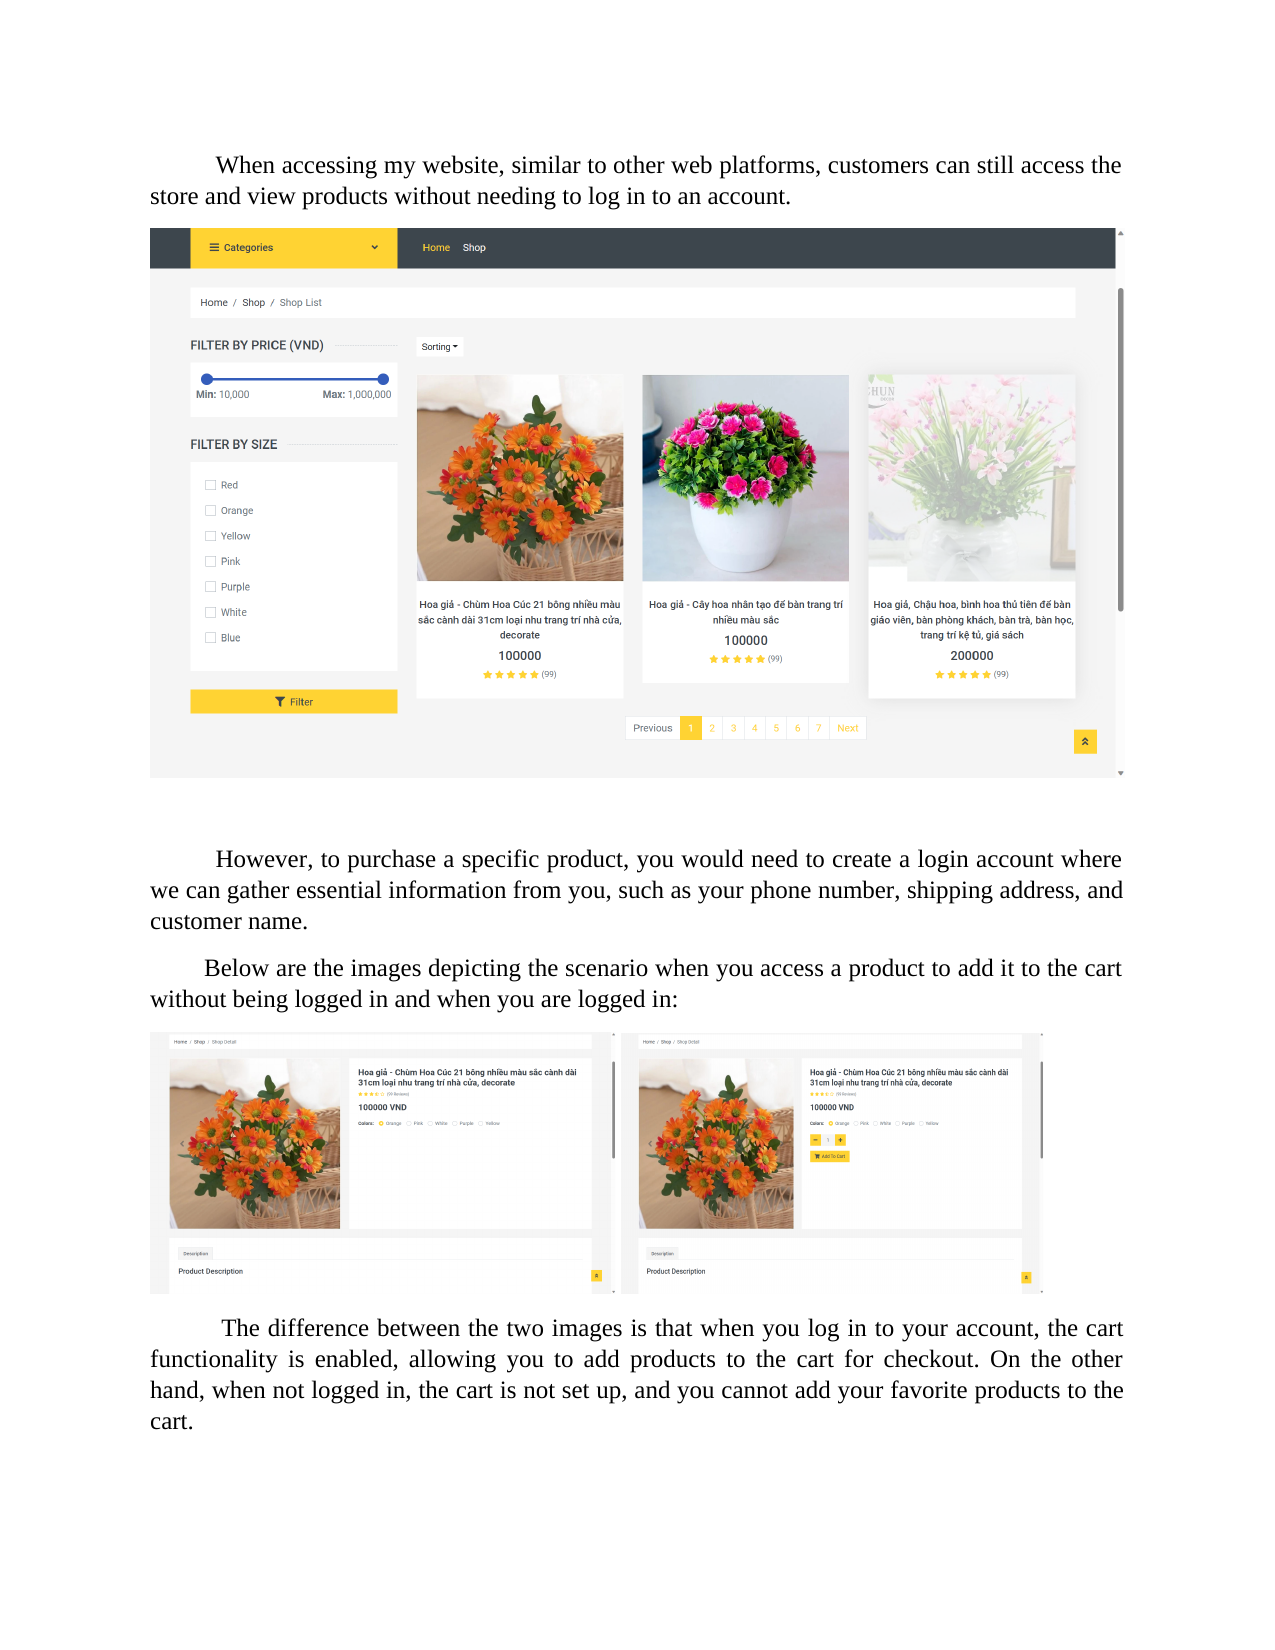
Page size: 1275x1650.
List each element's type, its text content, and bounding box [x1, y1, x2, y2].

text Below are the images depicting the scenario when you access a product to add it to the cart without being logged in and when you are logged in: [150, 953, 1125, 1013]
picture [150, 1032, 615, 1294]
text When accessing my website, similar to other web platforms, customers can still access the store and view products without needing to log in to an account. [150, 150, 1125, 210]
picture [150, 228, 1125, 778]
text The difference between the two images is that when you log in to your account, the cart functionality is enabled, allowing you to add products to the cart for checkout. On the other hand, when not logged in, the cart is not set up, and you cannot add your favorite products to the cart. [150, 1313, 1125, 1435]
picture [621, 1033, 1044, 1294]
text However, to purchase a specific product, you would need to create a login account where we can gather essential information from you, such as your phone number, shipping address, and customer name. [150, 844, 1125, 934]
